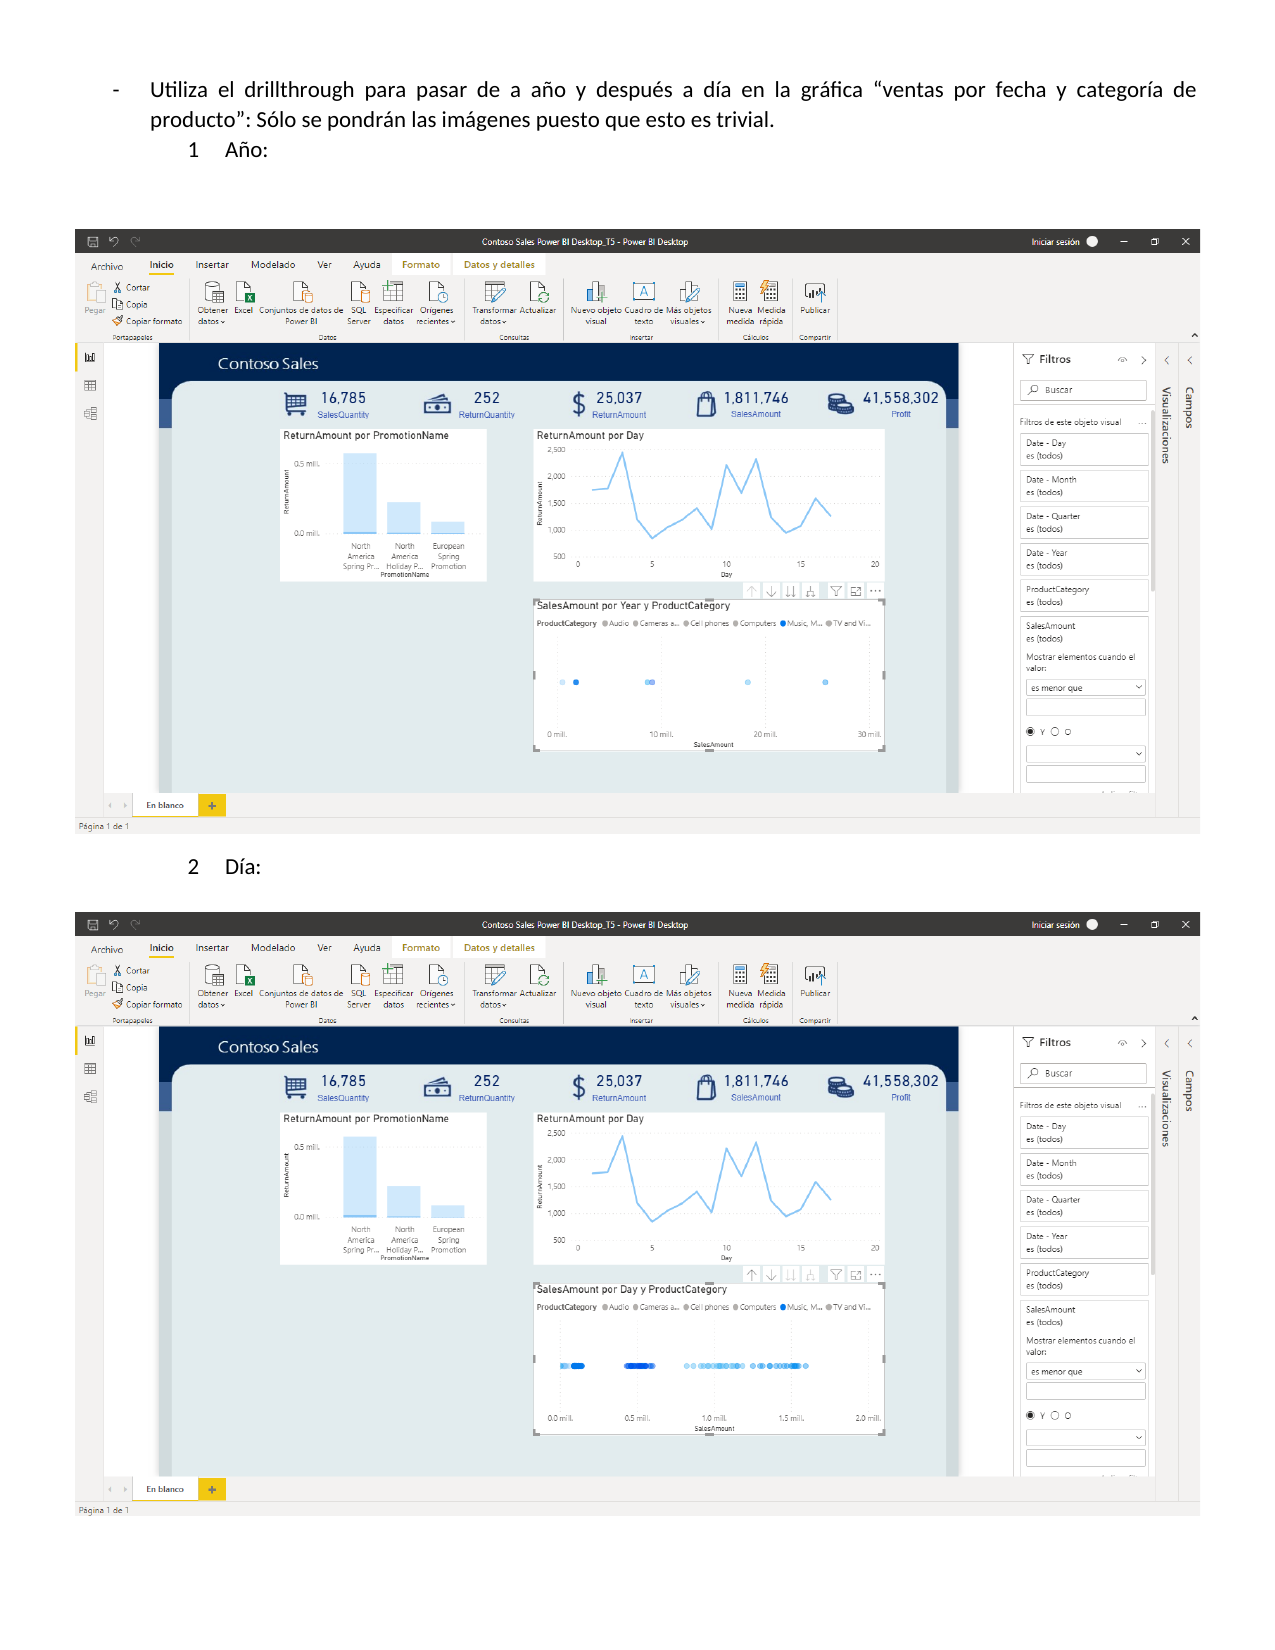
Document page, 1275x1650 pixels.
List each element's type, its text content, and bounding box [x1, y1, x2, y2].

list Día: [187, 852, 1200, 880]
list Utiliza el drillthrough para pasar de a año y después a día en la gráfica “ventas por fecha y categoría de producto”: Sólo se pondrán las imágenes puesto que esto es trivial. [112, 75, 1200, 133]
list Año: [187, 135, 1200, 163]
picture [75, 912, 1200, 1516]
picture [75, 229, 1200, 834]
